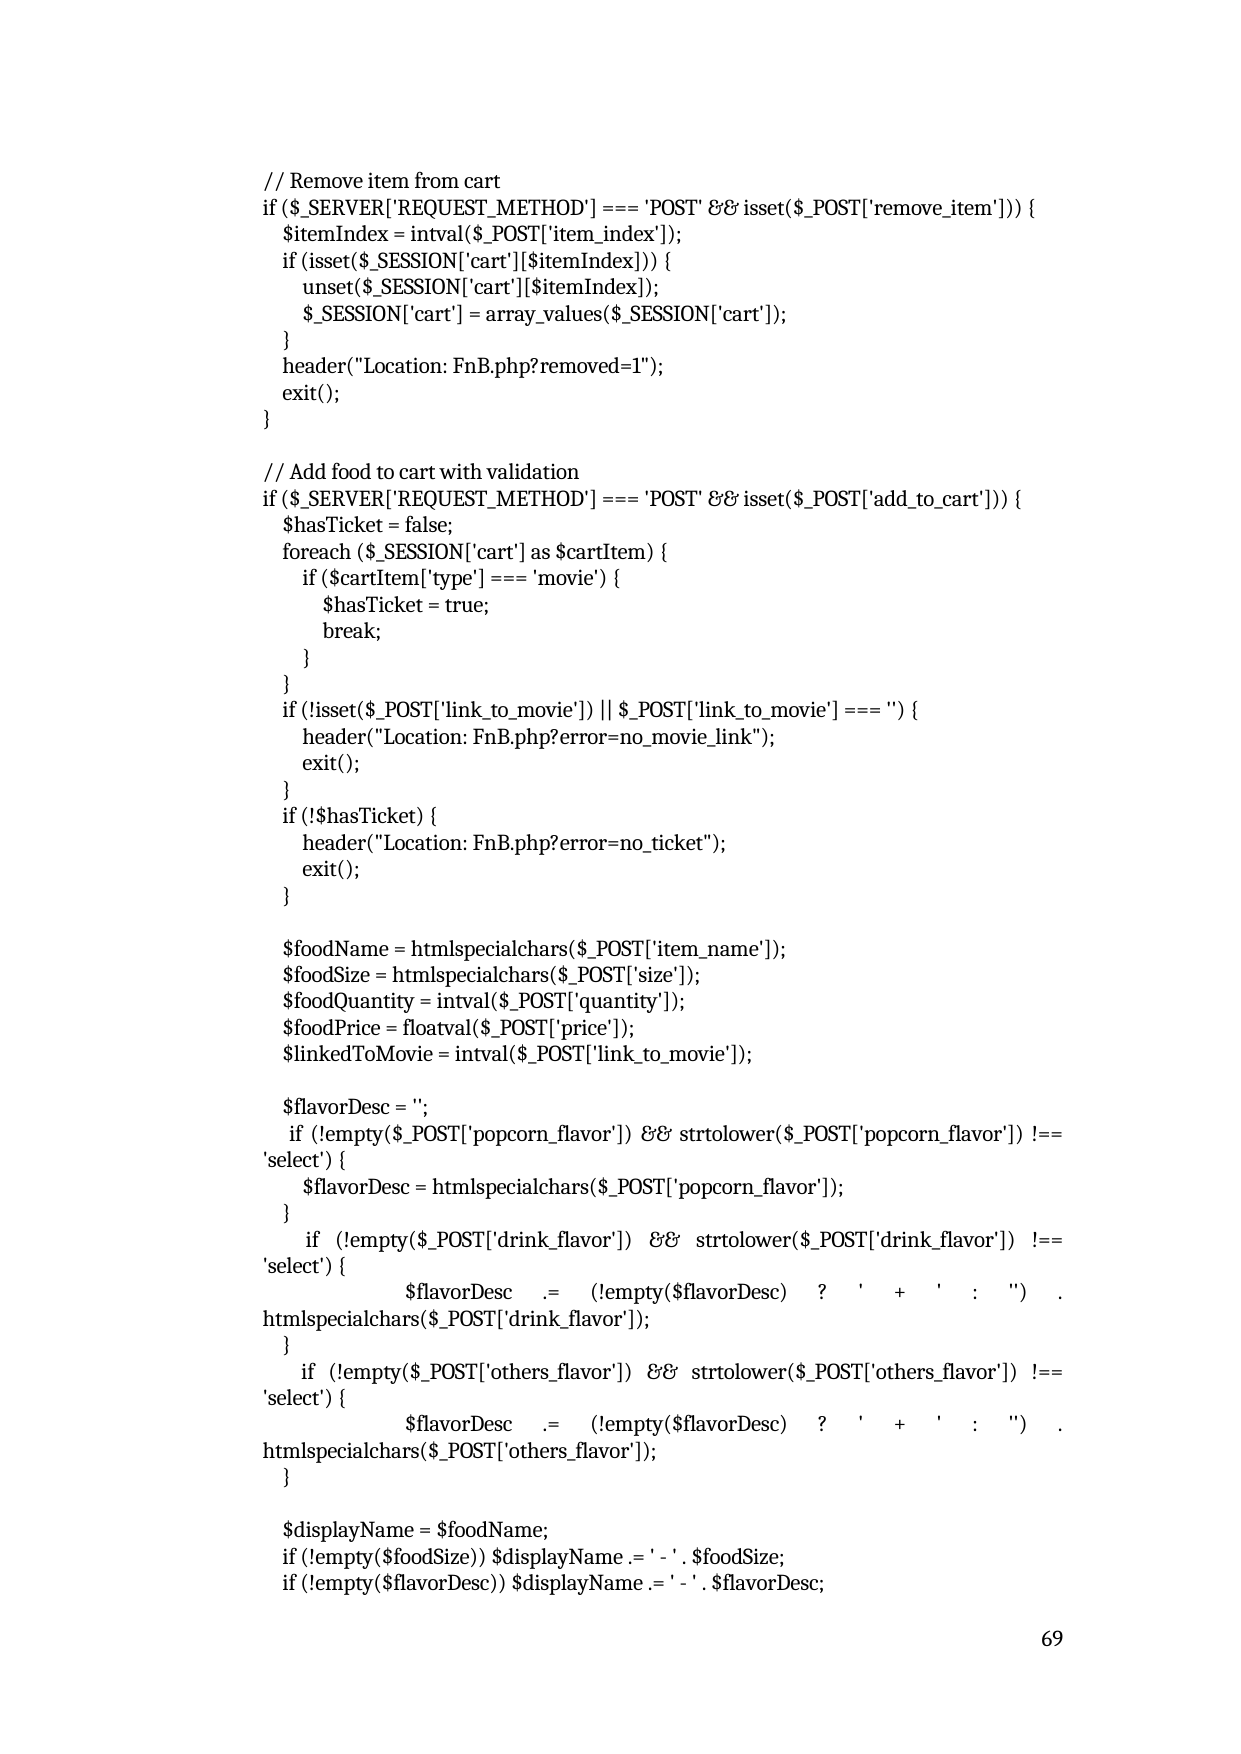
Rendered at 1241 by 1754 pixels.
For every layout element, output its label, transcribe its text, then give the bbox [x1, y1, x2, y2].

text $itemIndex = intval($_POST['item_index']); [262, 221, 1063, 247]
text $_SESSION['cart'] = array_values($_SESSION['cart']); [262, 300, 1063, 327]
text if (isset($_SESSION['cart'][$itemIndex])) { [262, 247, 1063, 274]
text $flavorDesc = ''; [262, 1094, 1063, 1121]
text $flavorDesc .= (!empty($flavorDesc) ? ' + ' : '') . htmlspecialchars($_POST['drink_flavor']); [262, 1279, 1063, 1332]
text if (!empty($_POST['drink_flavor']) && strtolower($_POST['drink_flavor']) !== 'select') { [262, 1226, 1063, 1279]
text } [262, 777, 1063, 803]
text $foodQuantity = intval($_POST['quantity']); [262, 988, 1063, 1015]
text if (!empty($flavorDesc)) $displayName .= ' - ' . $flavorDesc; [262, 1570, 1063, 1596]
text } [262, 671, 1063, 697]
text $flavorDesc = htmlspecialchars($_POST['popcorn_flavor']); [262, 1173, 1063, 1200]
text $linkedToMovie = intval($_POST['link_to_movie']); [262, 1041, 1063, 1068]
text if (!empty($_POST['others_flavor']) && strtolower($_POST['others_flavor']) !== 'select') { [262, 1358, 1063, 1411]
text foreach ($_SESSION['cart'] as $cartItem) { [262, 538, 1063, 565]
text } [262, 1464, 1063, 1490]
text exit(); [262, 380, 1063, 406]
text header("Location: FnB.php?error=no_movie_link"); [262, 724, 1063, 750]
text $displayName = $foodName; [262, 1517, 1063, 1543]
text } [262, 1200, 1063, 1226]
text $hasTicket = false; [262, 512, 1063, 538]
text } [262, 644, 1063, 671]
text header("Location: FnB.php?removed=1"); [262, 353, 1063, 380]
text $foodName = htmlspecialchars($_POST['item_name']); [262, 935, 1063, 962]
text $foodPrice = floatval($_POST['price']); [262, 1015, 1063, 1041]
text if ($_SERVER['REQUEST_METHOD'] === 'POST' && isset($_POST['remove_item'])) { [262, 194, 1063, 221]
text exit(); [262, 856, 1063, 882]
text } [262, 327, 1063, 353]
text if (!$hasTicket) { [262, 803, 1063, 829]
text exit(); [262, 750, 1063, 777]
text if (!empty($_POST['popcorn_flavor']) && strtolower($_POST['popcorn_flavor']) !== 'select') { [262, 1121, 1063, 1173]
text } [262, 882, 1063, 909]
text if ($cartItem['type'] === 'movie') { [262, 565, 1063, 591]
text unset($_SESSION['cart'][$itemIndex]); [262, 274, 1063, 300]
text $flavorDesc .= (!empty($flavorDesc) ? ' + ' : '') . htmlspecialchars($_POST['others_flavor']); [262, 1411, 1063, 1464]
text if (!empty($foodSize)) $displayName .= ' - ' . $foodSize; [262, 1543, 1063, 1570]
text // Remove item from cart [262, 168, 1063, 194]
text // Add food to cart with validation [262, 459, 1063, 486]
text if (!isset($_POST['link_to_movie']) || $_POST['link_to_movie'] === '') { [262, 697, 1063, 724]
text $hasTicket = true; [262, 591, 1063, 618]
text break; [262, 618, 1063, 644]
text } [262, 406, 1063, 433]
text if ($_SERVER['REQUEST_METHOD'] === 'POST' && isset($_POST['add_to_cart'])) { [262, 486, 1063, 512]
text header("Location: FnB.php?error=no_ticket"); [262, 829, 1063, 856]
text $foodSize = htmlspecialchars($_POST['size']); [262, 962, 1063, 988]
text } [262, 1332, 1063, 1358]
